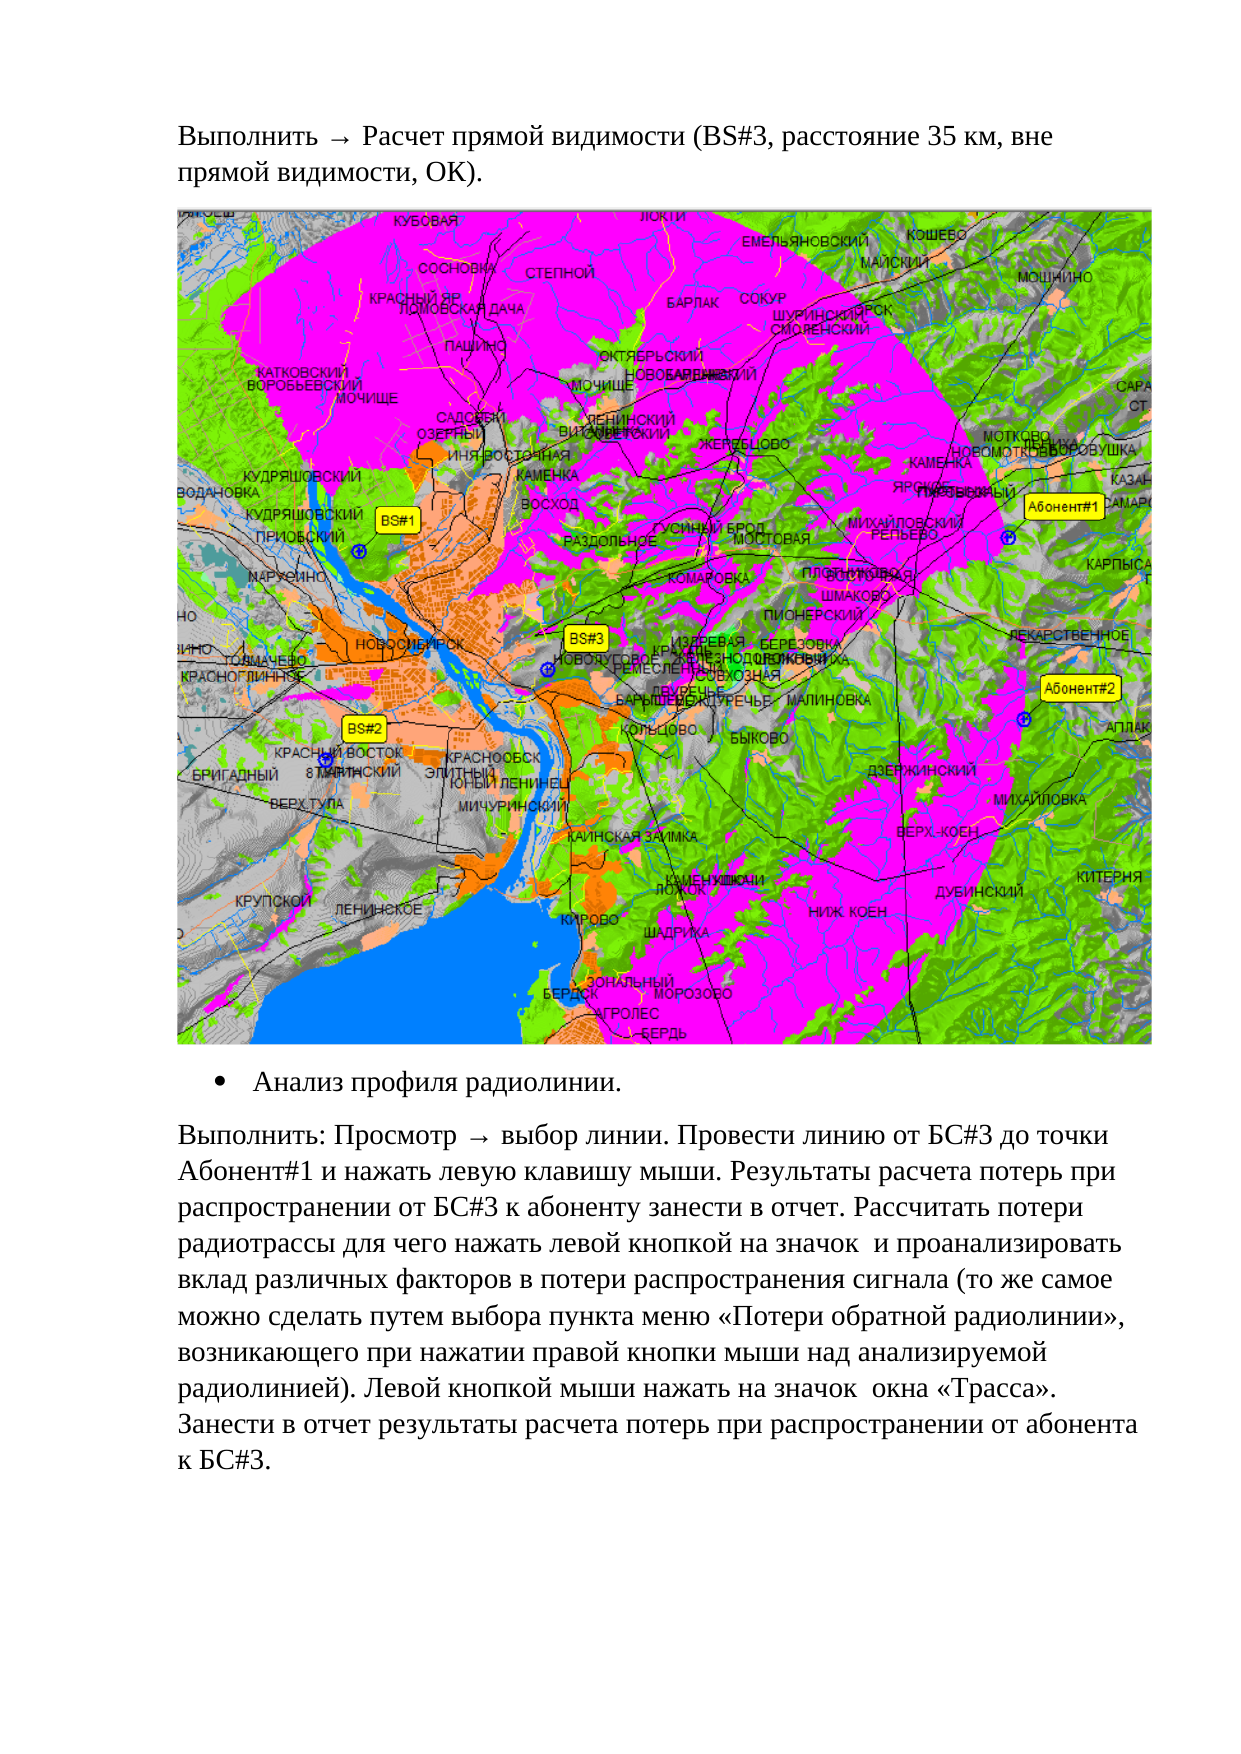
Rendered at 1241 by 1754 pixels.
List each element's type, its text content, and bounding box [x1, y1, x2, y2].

picture [177, 207, 1152, 1045]
text Выполнить → Расчет прямой видимости (BS#3, расстояние 35 км, вне прямой видимости, ОК). [177, 118, 1152, 188]
text Выполнить: Просмотр → выбор линии. Провести линию от БС#3 до точки Абонент#1 и нажать левую клавишу мыши. Результаты расчета потерь при распространении от БС#3 к абоненту занести в отчет. Рассчитать потери радиотрассы для чего нажать левой кнопкой на значок и проанализировать вклад различных факторов в потери распространения сигнала (то же самое можно сделать путем выбора пункта меню «Потери обратной радиолинии», возникающего при нажатии правой кнопки мыши над анализируемой радиолинией). Левой кнопкой мыши нажать на значок окна «Трасса». Занести в отчет результаты расчета потерь при распространении от абонента к БС#3. [177, 1117, 1152, 1476]
list Анализ профиля радиолинии. [215, 1064, 1152, 1098]
